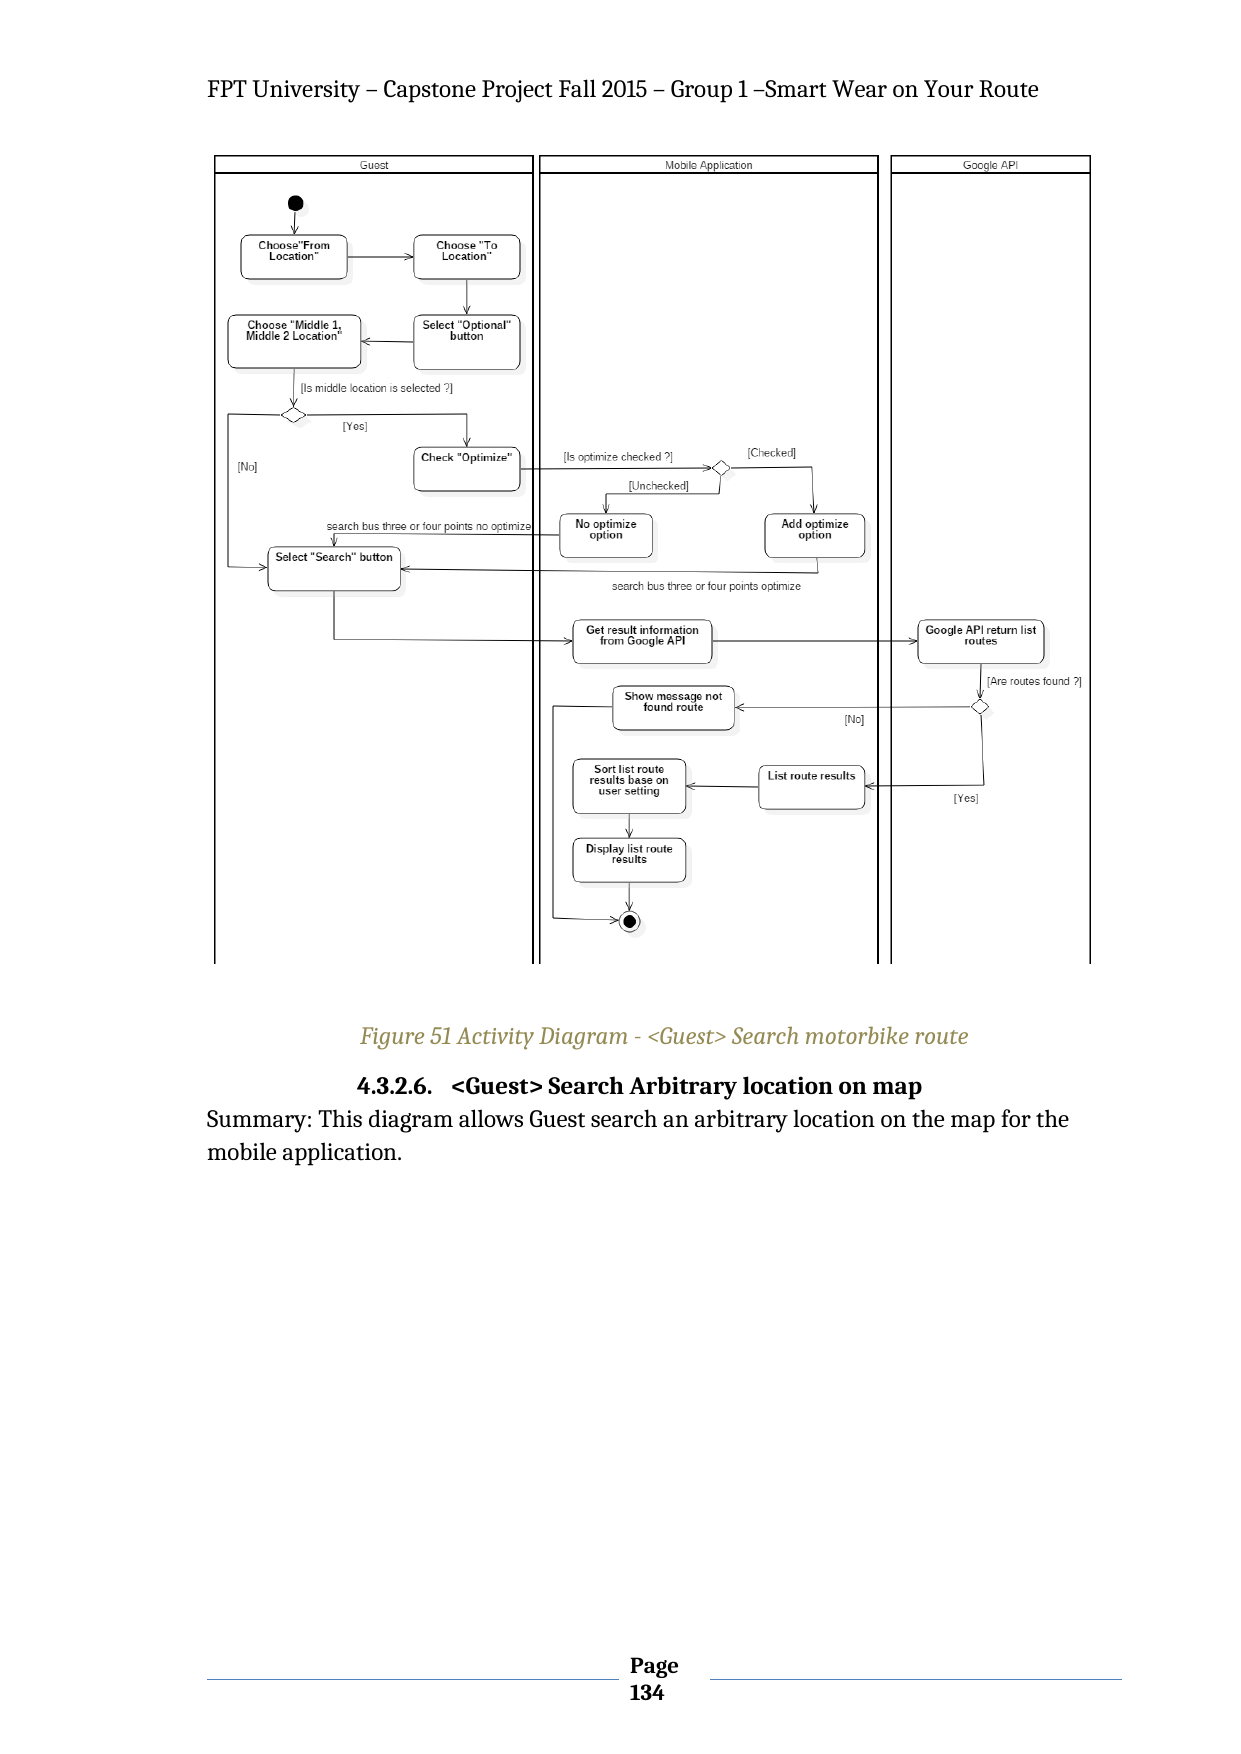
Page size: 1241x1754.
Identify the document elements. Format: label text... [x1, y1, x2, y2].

subtitle <Guest> Search Arbitrary location on map [357, 1072, 1122, 1100]
text Summary: This diagram allows Guest search an arbitrary location on the map for the mobile application. [207, 1104, 1122, 1166]
picture [206, 147, 1123, 997]
